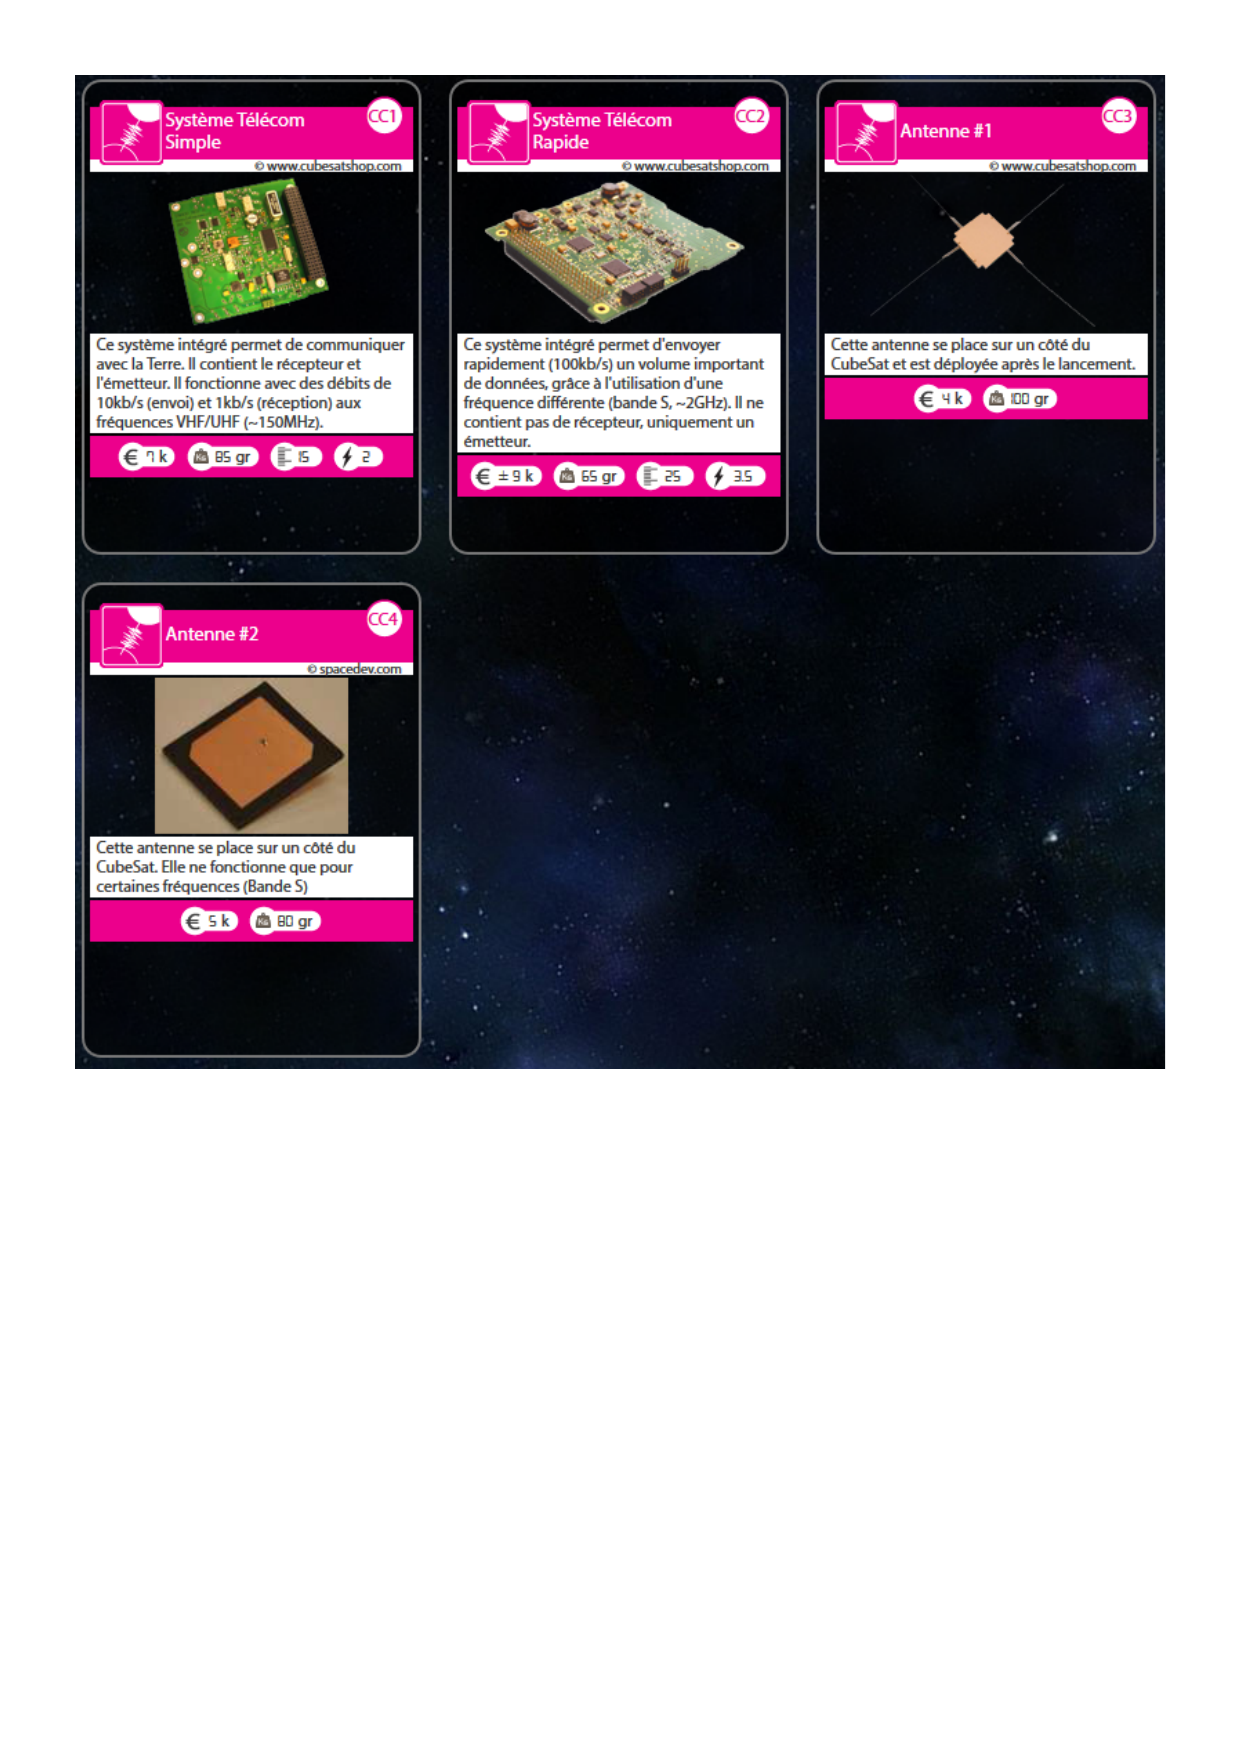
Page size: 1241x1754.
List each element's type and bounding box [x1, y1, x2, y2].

picture [75, 75, 1166, 1069]
